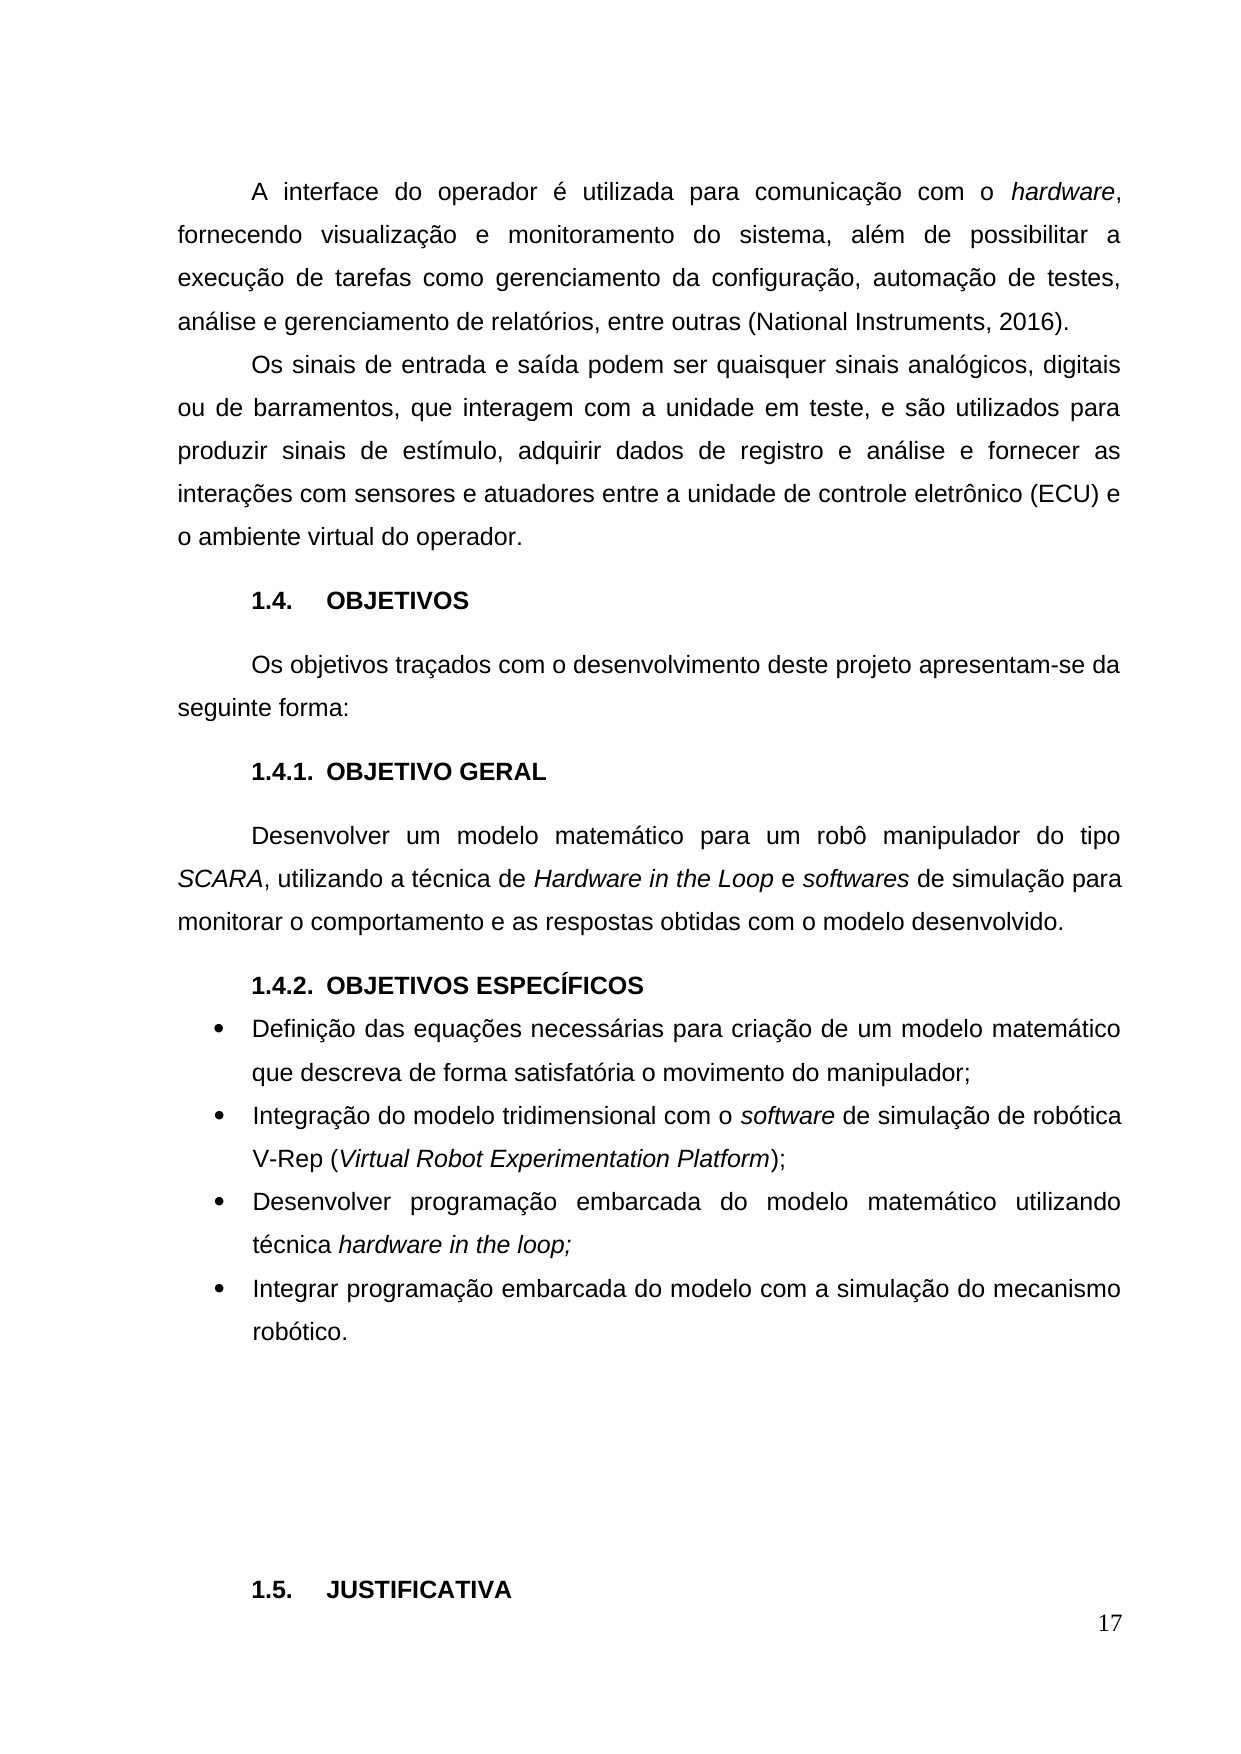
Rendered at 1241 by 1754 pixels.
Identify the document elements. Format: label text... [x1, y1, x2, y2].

list Definição das equações necessárias para criação de um modelo matemático que descreva de forma satisfatória o movimento do manipulador; [214, 1014, 1122, 1086]
text Os sinais de entrada e saída podem ser quaisquer sinais analógicos, digitais ou de barramentos, que interagem com a unidade em teste, e são utilizados para produzir sinais de estímulo, adquirir dados de registro e análise e fornecer as interações com sensores e atuadores entre a unidade de controle eletrônico (ECU) e o ambiente virtual do operador. [177, 350, 1122, 551]
list Integrar programação embarcada do modelo com a simulação do mecanismo robótico. [215, 1273, 1122, 1346]
text Desenvolver um modelo matemático para um robô manipulador do tipo SCARA, utilizando a técnica de Hardware in the Loop e softwares de simulação para monitorar o comportamento e as respostas obtidas com o modelo desenvolvido. [177, 821, 1122, 936]
text A interface do operador é utilizada para comunicação com o hardware, fornecendo visualização e monitoramento do sistema, além de possibilitar a execução de tarefas como gerenciamento da configuração, automação de testes, análise e gerenciamento de relatórios, entre outras (National Instruments, 2016). [177, 177, 1122, 335]
list OBJETIVOS [251, 586, 1122, 615]
list JUSTIFICATIVA [251, 1576, 1122, 1604]
list OBJETIVOS ESPECÍFICOS [251, 971, 1122, 1000]
list Integração do modelo tridimensional com o software de simulação de robótica V-Rep (Virtual Robot Experimentation Platform); [215, 1101, 1122, 1173]
list OBJETIVO GERAL [251, 757, 1122, 786]
list Desenvolver programação embarcada do modelo matemático utilizando técnica hardware in the loop; [215, 1187, 1122, 1259]
text Os objetivos traçados com o desenvolvimento deste projeto apresentam-se da seguinte forma: [177, 650, 1122, 722]
